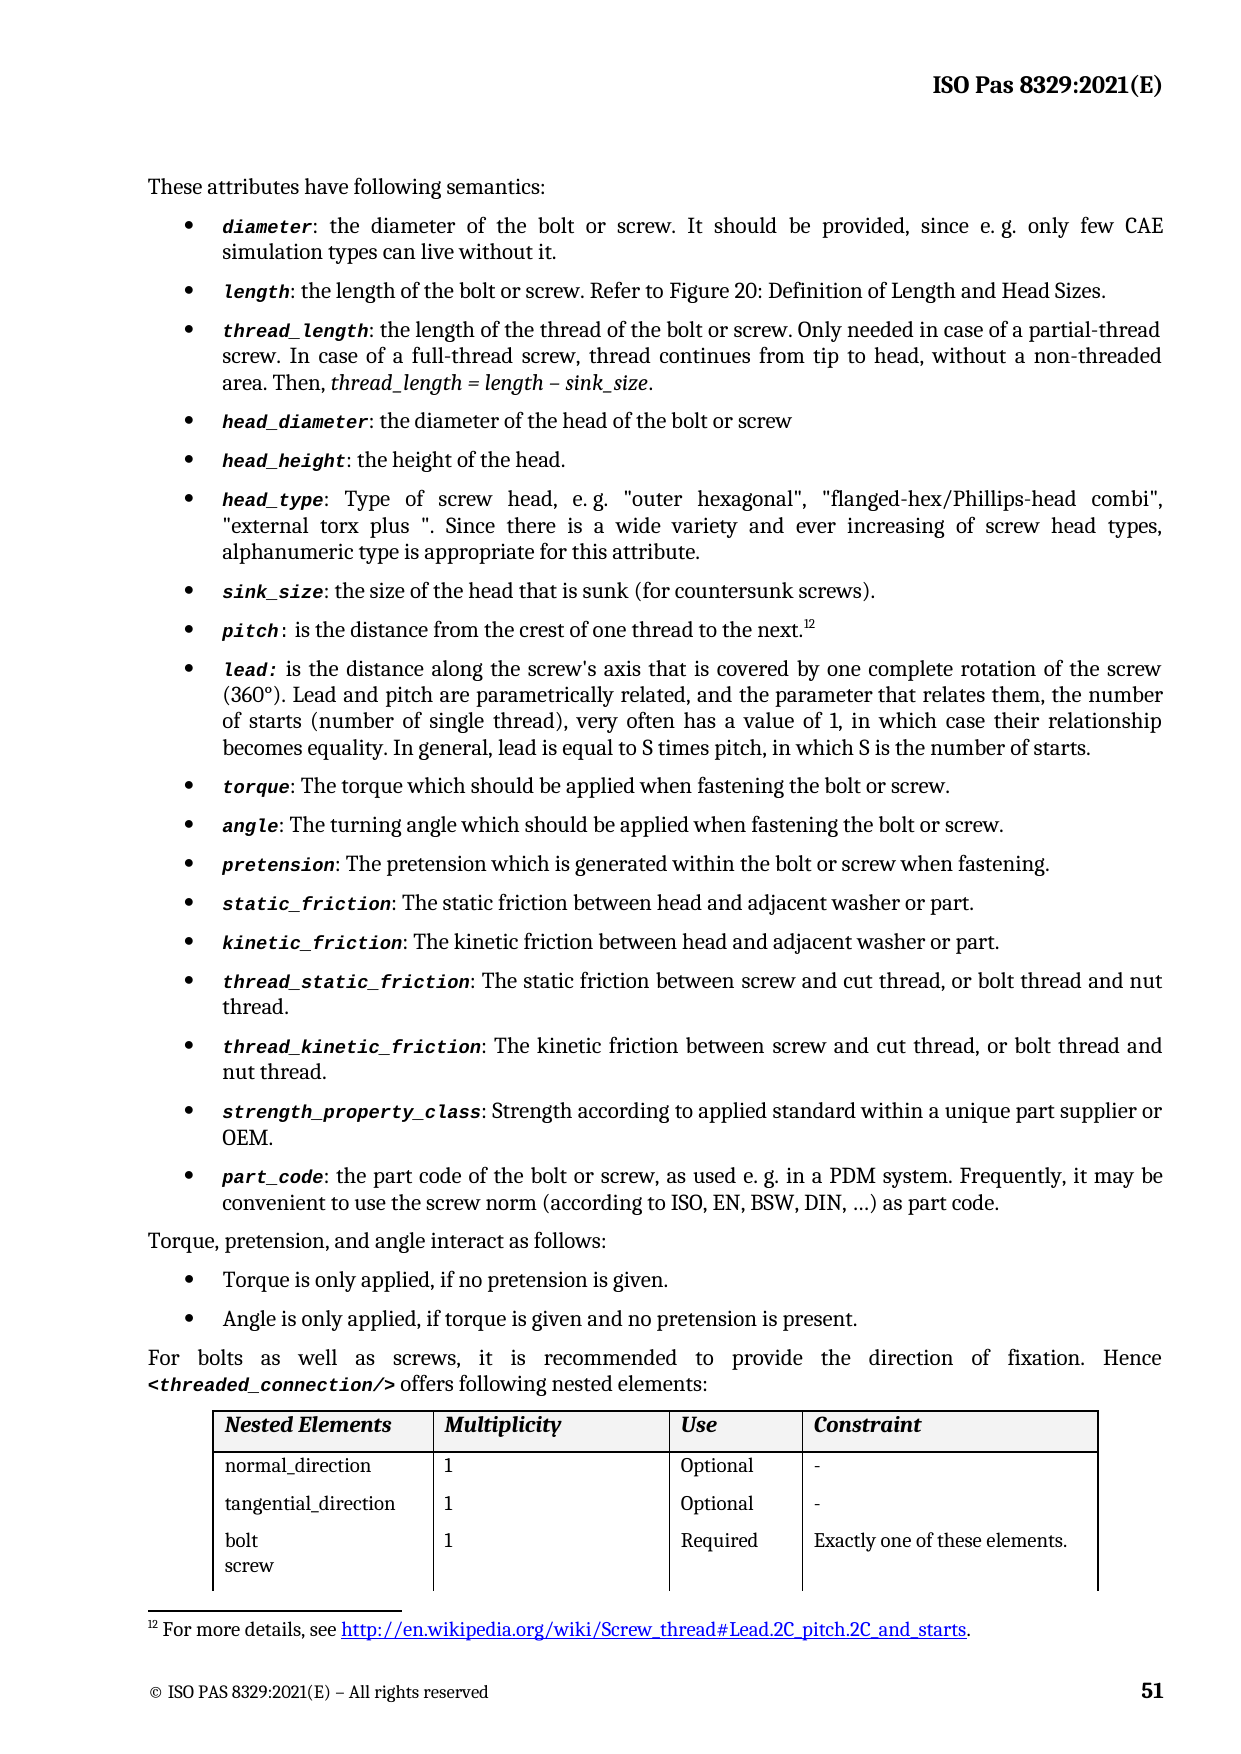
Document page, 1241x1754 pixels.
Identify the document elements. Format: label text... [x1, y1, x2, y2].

list thread_length: the length of the thread of the bolt or screw. Only needed in case of a partial-thread screw. In case of a full-thread screw, thread continues from tip to head, without a non-threaded area. Then, thread_length = length – sink_size. [185, 317, 1163, 396]
list thread_static_friction: The static friction between screw and cut thread, or bolt thread and nut thread. [185, 967, 1163, 1020]
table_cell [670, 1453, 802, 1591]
text Torque, pretension, and angle interact as follows: [148, 1228, 1163, 1255]
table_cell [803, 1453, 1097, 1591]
list length: the length of the bolt or screw. Refer to Figure 20: Definition of Length and Head Sizes. [185, 278, 1163, 304]
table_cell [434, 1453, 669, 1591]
list strength_property_class: Strength according to applied standard within a unique part supplier or OEM. [185, 1098, 1163, 1151]
list head_diameter: the diameter of the head of the bolt or screw [185, 408, 1163, 435]
list part_code: the part code of the bolt or screw, as used e. g. in a PDM system. Frequently, it may be convenient to use the screw norm (according to ISO, EN, BSW, DIN, …) as part code. [185, 1163, 1163, 1216]
list pretension: The pretension which is generated within the bolt or screw when fastening. [185, 851, 1163, 877]
text For bolts as well as screws, it is recommended to provide the direction of fixation. Hence <threaded_connection/> offers following nested elements: [148, 1345, 1163, 1398]
list kinetic_friction: The kinetic friction between head and adjacent washer or part. [185, 929, 1163, 955]
list head_type: Type of screw head, e. g. "outer hexagonal", "flanged-hex/Phillips-head combi", "external torx plus ". Since there is a wide variety and ever increasing of screw head types, alphanumeric type is appropriate for this attribute. [185, 486, 1163, 565]
list angle: The turning angle which should be applied when fastening the bolt or screw. [185, 812, 1163, 838]
list pitch: is the distance from the crest of one thread to the next. [185, 616, 1163, 643]
list diameter: the diameter of the bolt or screw. It should be provided, since e. g. only few CAE simulation types can live without it. [185, 213, 1163, 265]
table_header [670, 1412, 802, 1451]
list static_friction: The static friction between head and adjacent washer or part. [185, 890, 1163, 916]
list head_height: the height of the head. [185, 447, 1163, 473]
list Torque is only applied, if no pretension is given. [185, 1267, 1163, 1293]
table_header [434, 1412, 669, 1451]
list thread_kinetic_friction: The kinetic friction between screw and cut thread, or bolt thread and nut thread. [185, 1033, 1163, 1085]
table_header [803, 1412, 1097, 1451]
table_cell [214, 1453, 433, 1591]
text These attributes have following semantics: [148, 174, 1163, 200]
list sink_size: the size of the head that is sunk (for countersunk screws). [185, 578, 1163, 604]
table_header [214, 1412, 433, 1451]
list lead: is the distance along the screw's axis that is covered by one complete rotation of the screw (360°). Lead and pitch are parametrically related, and the parameter that relates them, the number of starts (number of single thread), very often has a value of 1, in which case their relationship becomes equality. In general, lead is equal to S times pitch, in which S is the number of starts. [185, 655, 1163, 761]
list Angle is only applied, if torque is given and no pretension is present. [185, 1306, 1163, 1332]
list torque: The torque which should be applied when fastening the bolt or screw. [185, 773, 1163, 799]
